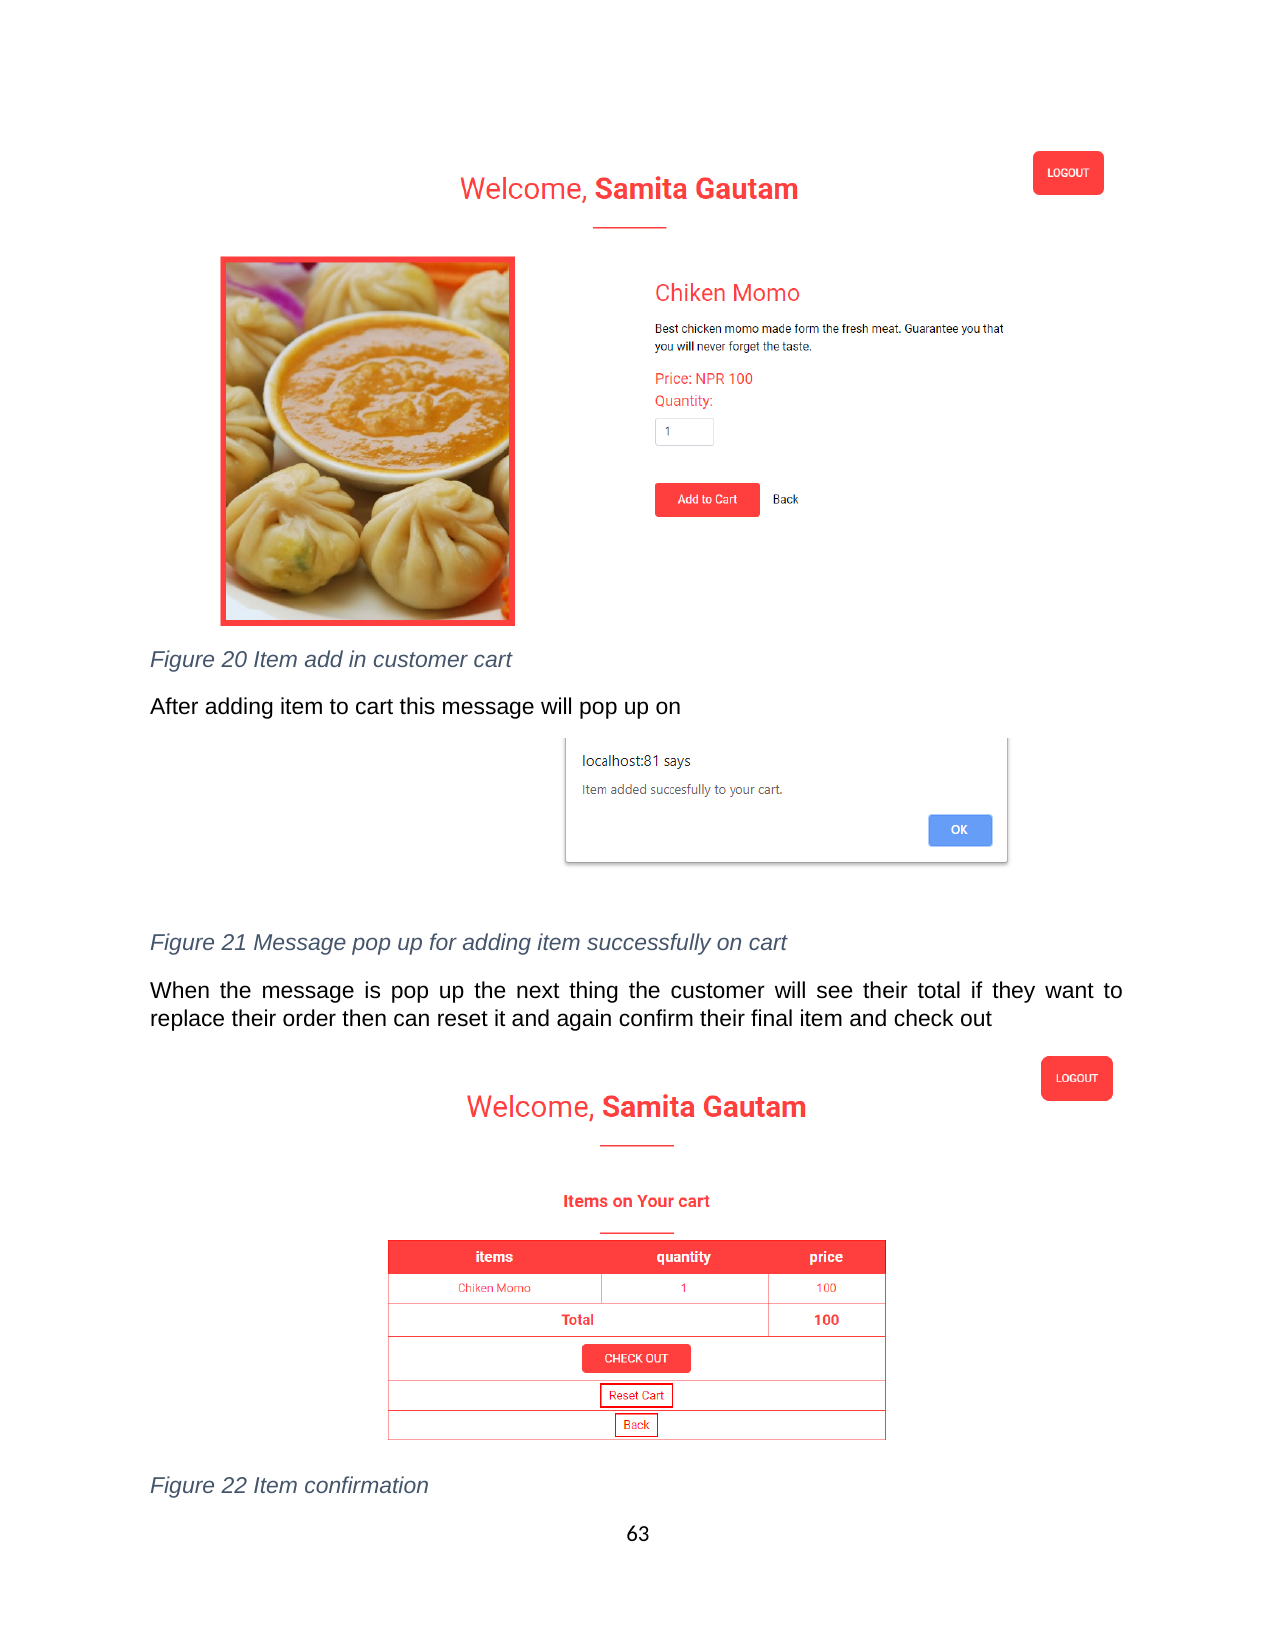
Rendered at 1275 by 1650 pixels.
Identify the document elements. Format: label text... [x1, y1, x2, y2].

text Figure 21 Message pop up for adding item successfully on cart [150, 929, 1125, 956]
text After adding item to cart this message will pop up on [150, 693, 1125, 719]
text When the message is pop up the next thing the customer will see their total if they want to replace their order then can reset it and again confirm their final item and check out [150, 977, 1125, 1031]
picture [150, 1050, 1125, 1454]
text Figure 20 Item add in customer cart [150, 646, 1125, 672]
text Figure 22 Item confirmation [150, 1472, 1125, 1499]
picture [150, 738, 1125, 911]
picture [150, 150, 1125, 628]
